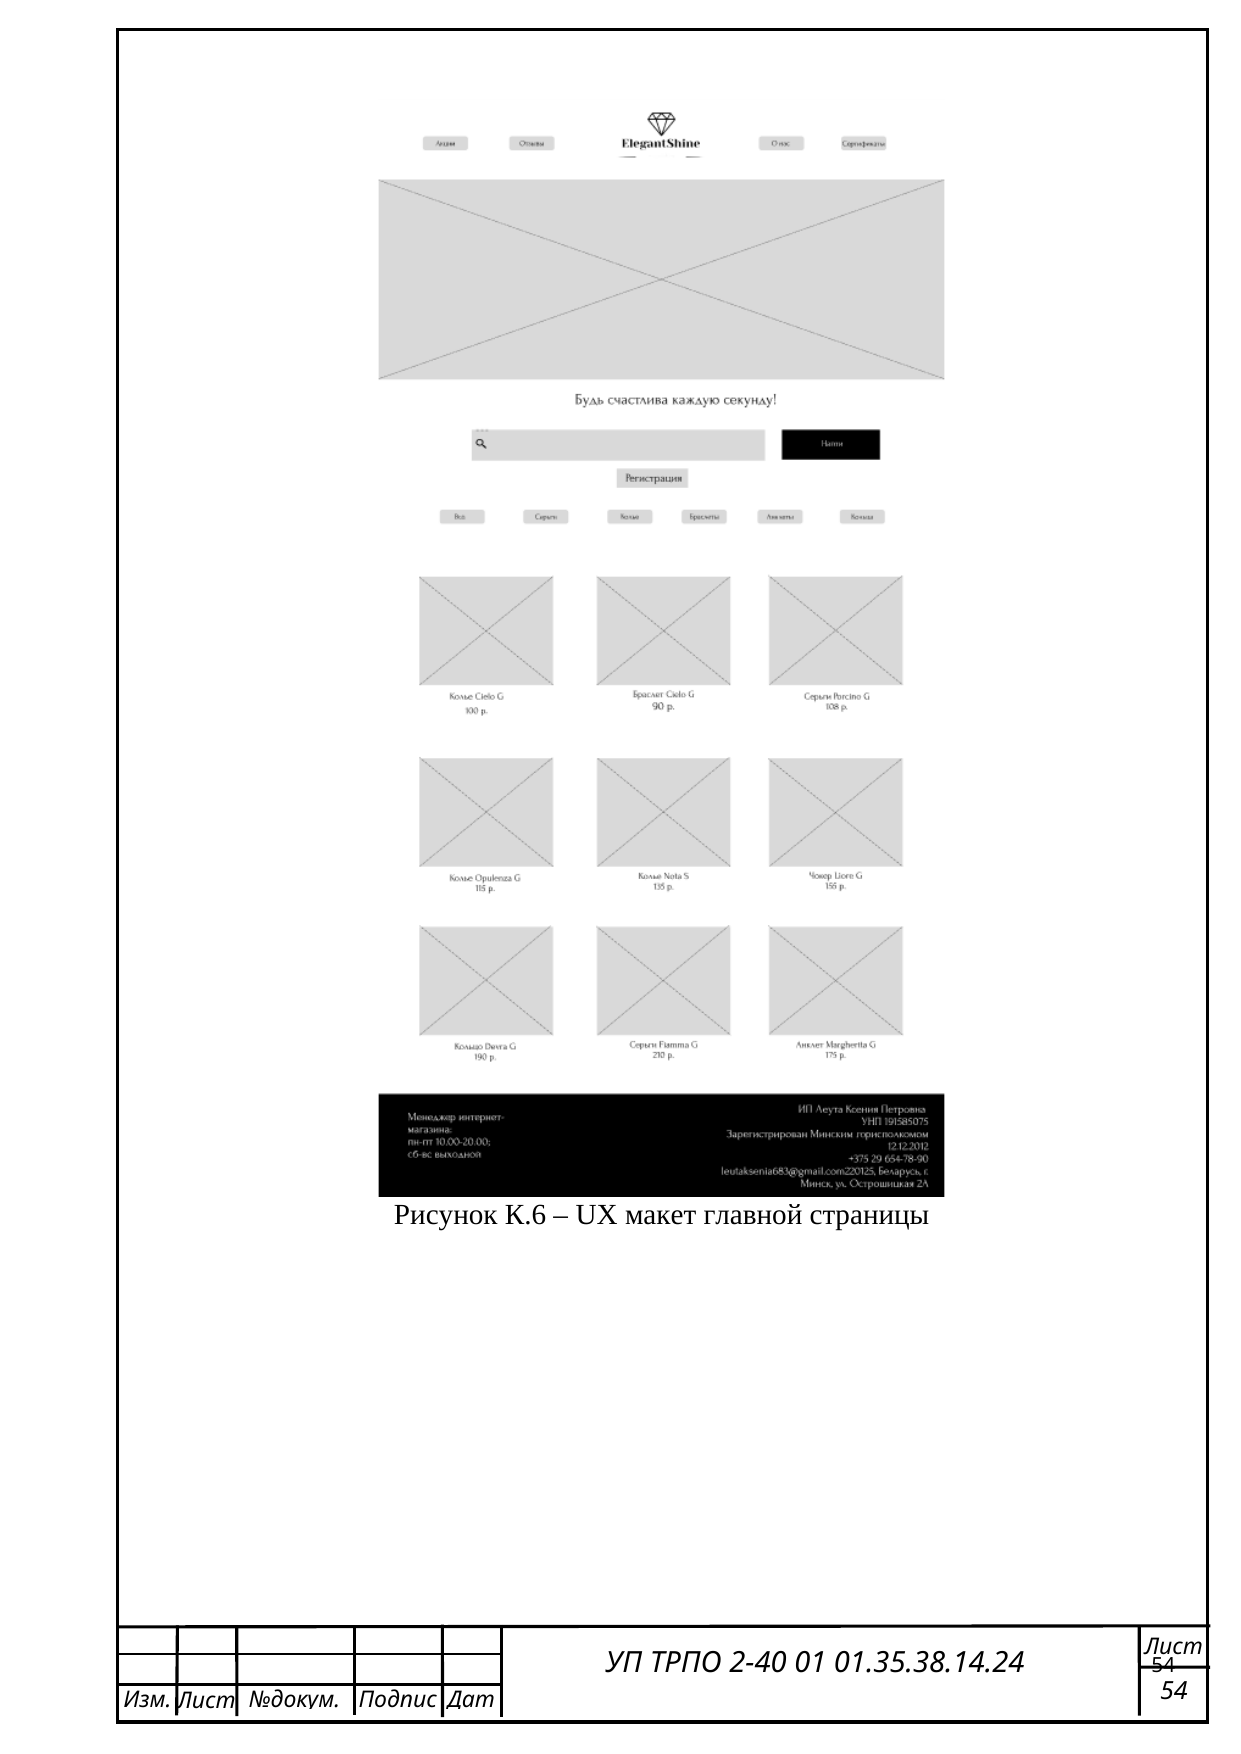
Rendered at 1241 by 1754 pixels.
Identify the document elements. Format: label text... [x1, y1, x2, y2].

text Рисунок К.6 – UX макет главной страницы [148, 1197, 1175, 1231]
picture [378, 99, 945, 1197]
